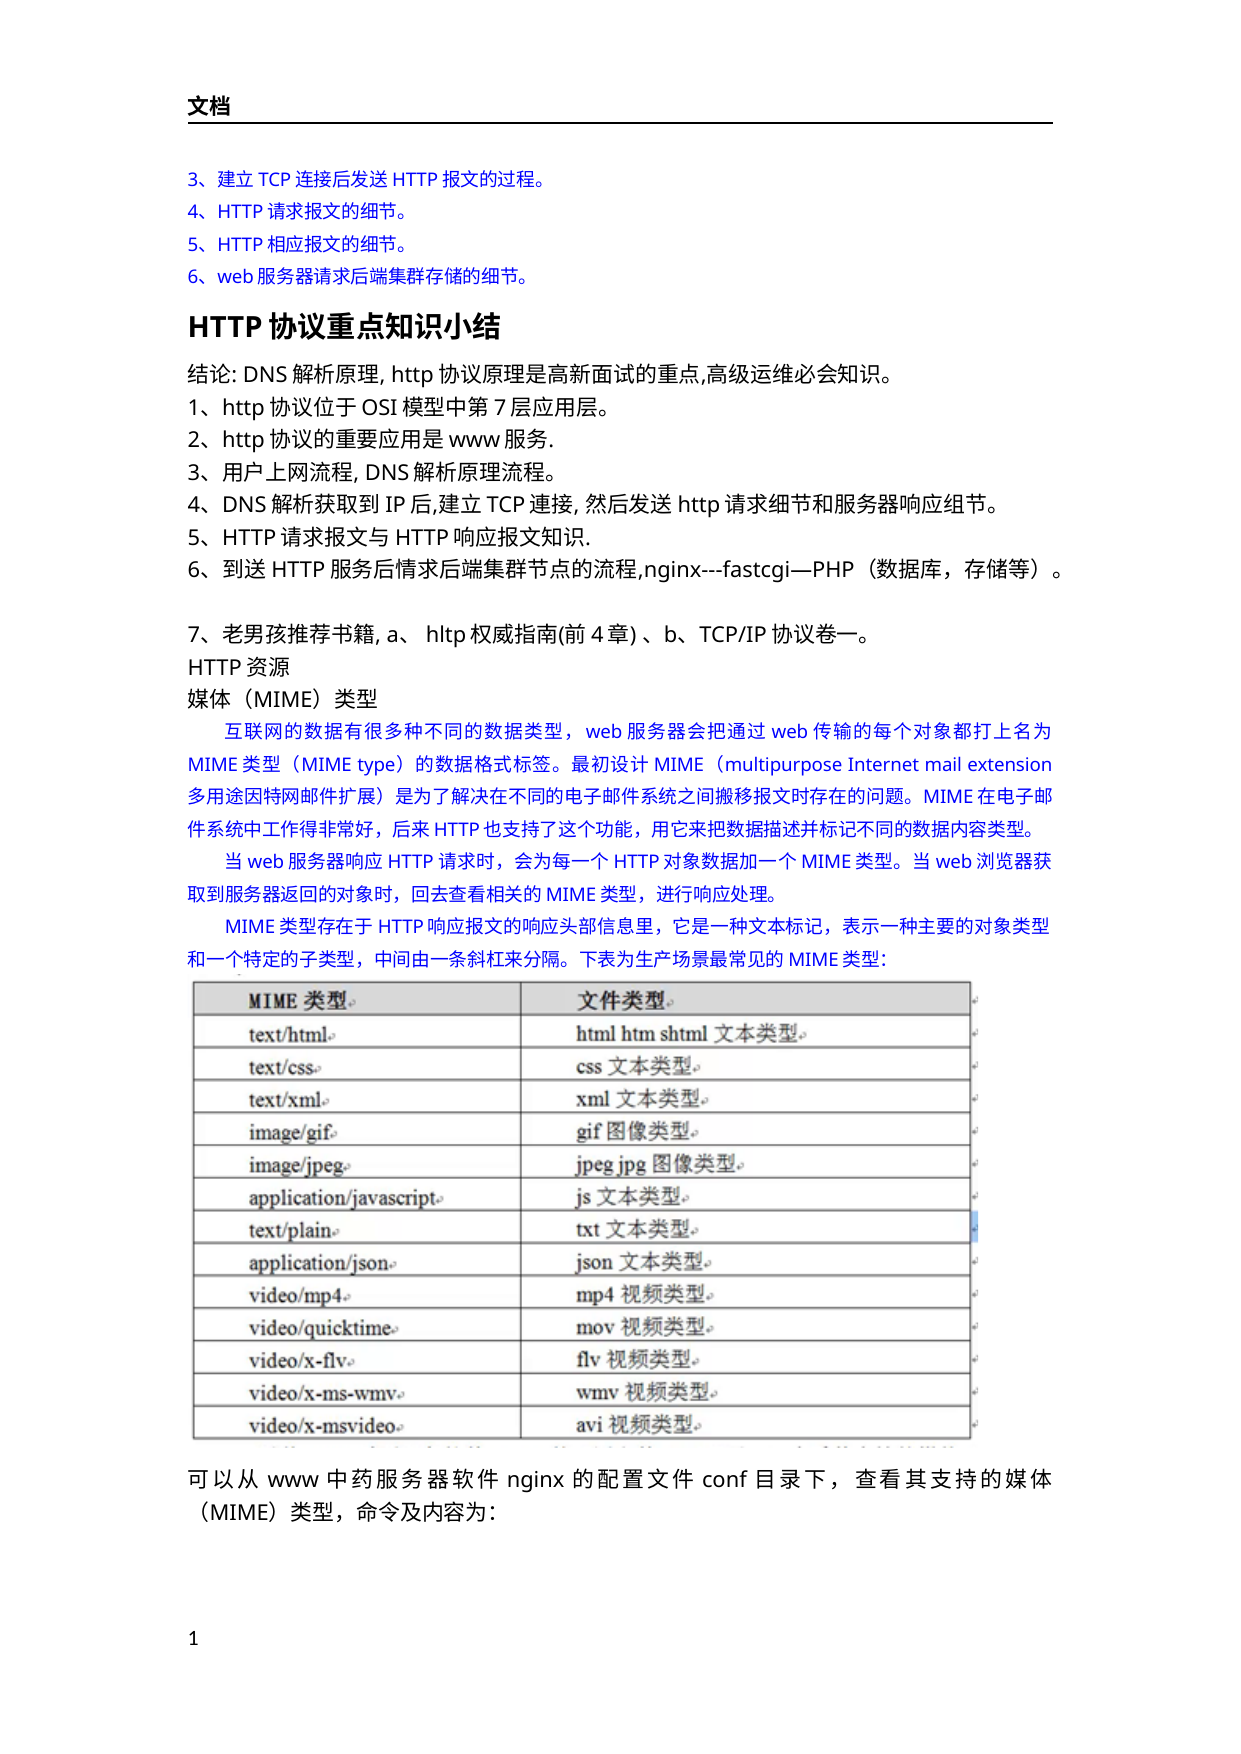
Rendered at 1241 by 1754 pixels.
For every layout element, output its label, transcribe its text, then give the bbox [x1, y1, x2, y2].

text 6、到送 HTTP服务后情求后端集群节点的流程,nginx---fastcgi—PHP（数据库，存储等）。 [187, 552, 1053, 617]
text 3、用户上网流程, DNS解析原理流程。 [187, 454, 1053, 487]
text 5、HTTP请求报文与 HTTP响应报文知识. [187, 519, 1053, 552]
text HTTP资源 [187, 649, 1053, 682]
text 结论: DNS解析原理, http协议原理是高新面试的重点,高级运维必会知识。 [187, 357, 1053, 389]
text 2、http协议的重要应用是www服务. [187, 422, 1053, 454]
text 3、建立TCP连接后发送HTTP报文的过程。 [187, 162, 1053, 194]
text 6、web服务器请求后端集群存储的细节。 [187, 259, 1053, 292]
text MIME类型存在于HTTP响应报文的响应头部信息里，它是一种文本标记，表示一种主要的对象类型和一个特定的子类型，中间由一条斜杠来分隔。下表为生产场景最常见的MIME类型： [187, 909, 1053, 974]
text 4、HTTP请求报文的细节。 [187, 194, 1053, 227]
text 7、老男孩推荐书籍, a、 hltp权威指南(前4章) 、b、TCP/IP协议卷一。 [187, 617, 1053, 649]
text 当web服务器响应HTTP请求时，会为每一个HTTP对象数据加一个MIME类型。当web浏览器获取到服务器返回的对象时，回去查看相关的MIME类型，进行响应处理。 [187, 844, 1053, 909]
text 媒体（MIME）类型 [187, 682, 1053, 714]
text 5、HTTP相应报文的细节。 [187, 227, 1053, 259]
text 4、DNS解析获取到 IP后,建立 TCP連接, 然后发送 http请求细节和服务器响应组节。 [187, 487, 1053, 519]
text 1、http协议位于OSI模型中第7层应用层。 [187, 389, 1053, 422]
text HTTP协议重点知识小结 [187, 292, 1053, 357]
text 可以从www中药服务器软件nginx的配置文件conf目录下，查看其支持的媒体（MIME）类型，命令及内容为： [187, 1462, 1053, 1527]
text 互联网的数据有很多种不同的数据类型，web服务器会把通过web传输的每个对象都打上名为MIME类型（MIME type）的数据格式标签。最初设计MIME（multipurpose Internet mail extension多用途因特网邮件扩展）是为了解决在不同的电子邮件系统之间搬移报文时存在的问题。MIME在电子邮件系统中工作得非常好，后来HTTP也支持了这个功能，用它来把数据描述并标记不同的数据内容类型。 [187, 714, 1053, 844]
picture [187, 974, 979, 1448]
